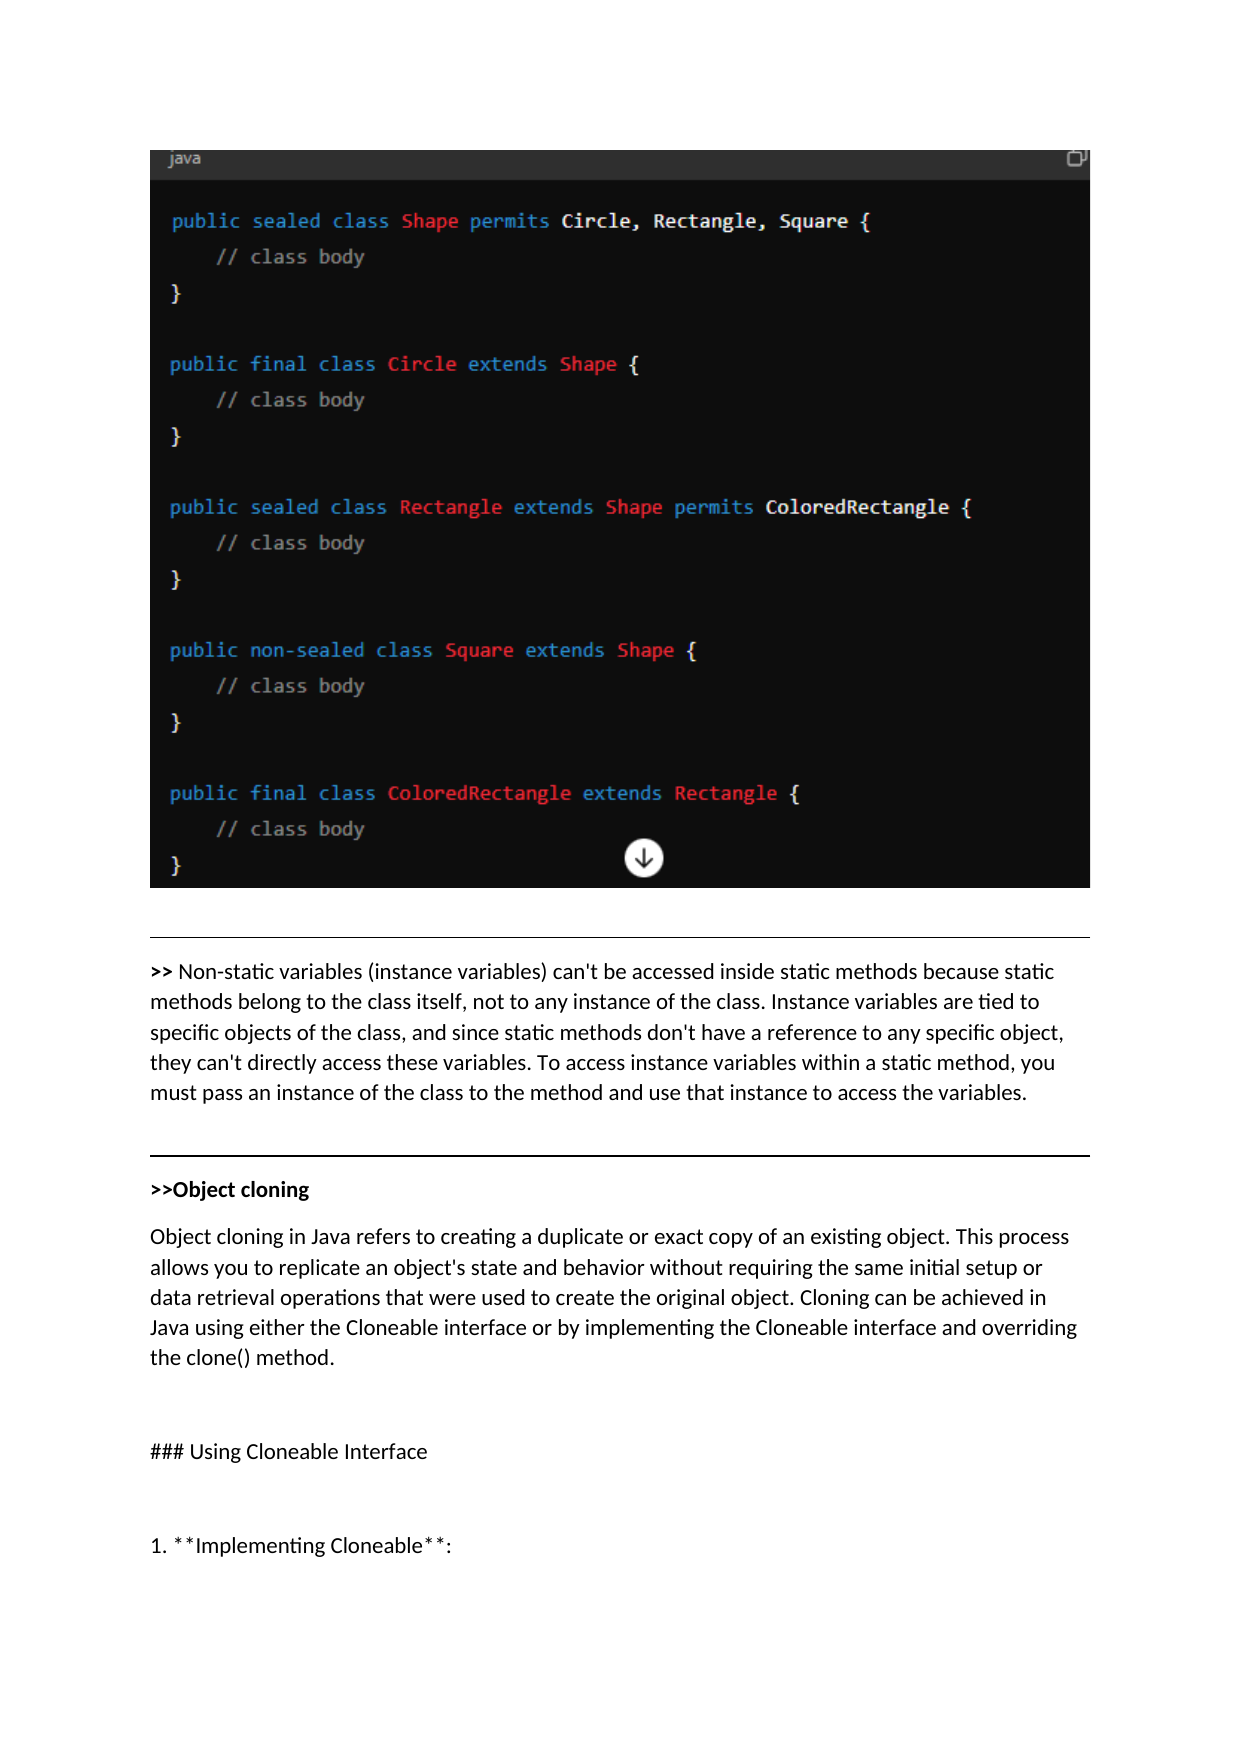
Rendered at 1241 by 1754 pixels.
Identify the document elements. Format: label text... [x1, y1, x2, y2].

picture [150, 150, 1091, 888]
text 1. **Implementing Cloneable**: [150, 1531, 1090, 1559]
text ### Using Cloneable Interface [150, 1437, 1090, 1465]
text >>Object cloning [150, 1176, 1090, 1203]
text Object cloning in Java refers to creating a duplicate or exact copy of an existing object. This process allows you to replicate an object's state and behavior without requiring the same initial setup or data retrieval operations that were used to create the original object. Cloning can be achieved in Java using either the Cloneable interface or by implementing the Cloneable interface and overriding the clone() method. [150, 1222, 1090, 1371]
text >> Non-static variables (instance variables) can't be accessed inside static methods because static methods belong to the class itself, not to any instance of the class. Instance variables are tied to specific objects of the class, and since static methods don't have a reference to any specific object, they can't directly access these variables. To access instance variables within a static method, you must pass an instance of the class to the method and use that instance to access the variables. [150, 957, 1090, 1106]
